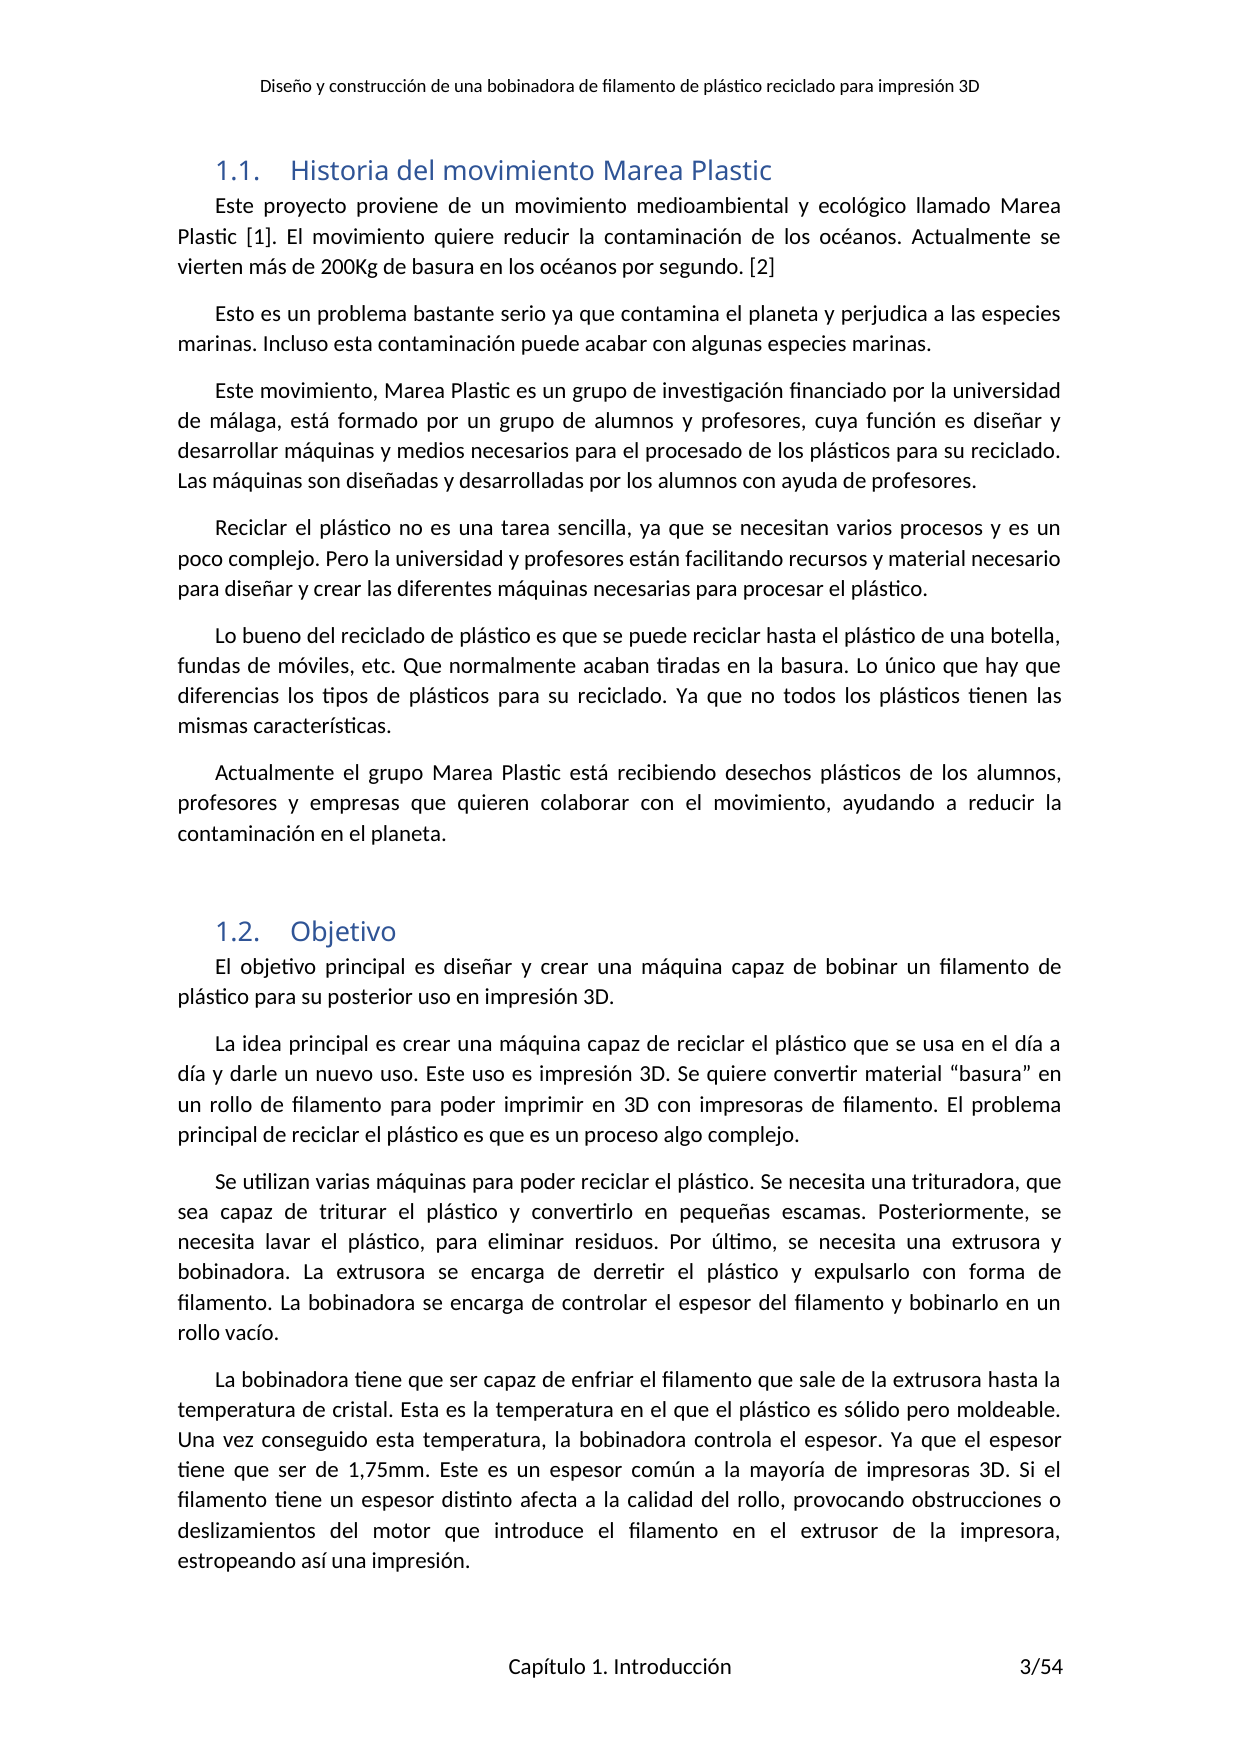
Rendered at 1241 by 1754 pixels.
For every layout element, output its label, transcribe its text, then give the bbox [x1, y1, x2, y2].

text Lo bueno del reciclado de plástico es que se puede reciclar hasta el plástico de una botella, fundas de móviles, etc. Que normalmente acaban tiradas en la basura. Lo único que hay que diferencias los tipos de plásticos para su reciclado. Ya que no todos los plásticos tienen las mismas características. [177, 621, 1063, 739]
text Este proyecto proviene de un movimiento medioambiental y ecológico llamado Marea Plastic [1]. El movimiento quiere reducir la contaminación de los océanos. Actualmente se vierten más de 200Kg de basura en los océanos por segundo. [2] [177, 192, 1063, 280]
text Reciclar el plástico no es una tarea sencilla, ya que se necesitan varios procesos y es un poco complejo. Pero la universidad y profesores están facilitando recursos y material necesario para diseñar y crear las diferentes máquinas necesarias para procesar el plástico. [177, 513, 1063, 602]
text El objetivo principal es diseñar y crear una máquina capaz de bobinar un filamento de plástico para su posterior uso en impresión 3D. [177, 952, 1063, 1011]
text Esto es un problema bastante serio ya que contamina el planeta y perjudica a las especies marinas. Incluso esta contaminación puede acabar con algunas especies marinas. [177, 299, 1063, 357]
text Actualmente el grupo Marea Plastic está recibiendo desechos plásticos de los alumnos, profesores y empresas que quieren colaborar con el movimiento, ayudando a reducir la contaminación en el planeta. [177, 758, 1063, 847]
text La bobinadora tiene que ser capaz de enfriar el filamento que sale de la extrusora hasta la temperatura de cristal. Esta es la temperatura en el que el plástico es sólido pero moldeable. Una vez conseguido esta temperatura, la bobinadora controla el espesor. Ya que el espesor tiene que ser de 1,75mm. Este es un espesor común a la mayoría de impresoras 3D. Si el filamento tiene un espesor distinto afecta a la calidad del rollo, provocando obstrucciones o deslizamientos del motor que introduce el filamento en el extrusor de la impresora, estropeando así una impresión. [177, 1365, 1063, 1574]
text Se utilizan varias máquinas para poder reciclar el plástico. Se necesita una trituradora, que sea capaz de triturar el plástico y convertirlo en pequeñas escamas. Posteriormente, se necesita lavar el plástico, para eliminar residuos. Por último, se necesita una extrusora y bobinadora. La extrusora se encarga de derretir el plástico y expulsarlo con forma de filamento. La bobinadora se encarga de controlar el espesor del filamento y bobinarlo en un rollo vacío. [177, 1167, 1063, 1346]
subtitle Objetivo [215, 912, 1063, 949]
subtitle Historia del movimiento Marea Plastic [215, 152, 1063, 189]
text Este movimiento, Marea Plastic es un grupo de investigación financiado por la universidad de málaga, está formado por un grupo de alumnos y profesores, cuya función es diseñar y desarrollar máquinas y medios necesarios para el procesado de los plásticos para su reciclado. Las máquinas son diseñadas y desarrolladas por los alumnos con ayuda de profesores. [177, 376, 1063, 495]
text La idea principal es crear una máquina capaz de reciclar el plástico que se usa en el día a día y darle un nuevo uso. Este uso es impresión 3D. Se quiere convertir material “basura” en un rollo de filamento para poder imprimir en 3D con impresoras de filamento. El problema principal de reciclar el plástico es que es un proceso algo complejo. [177, 1029, 1063, 1148]
